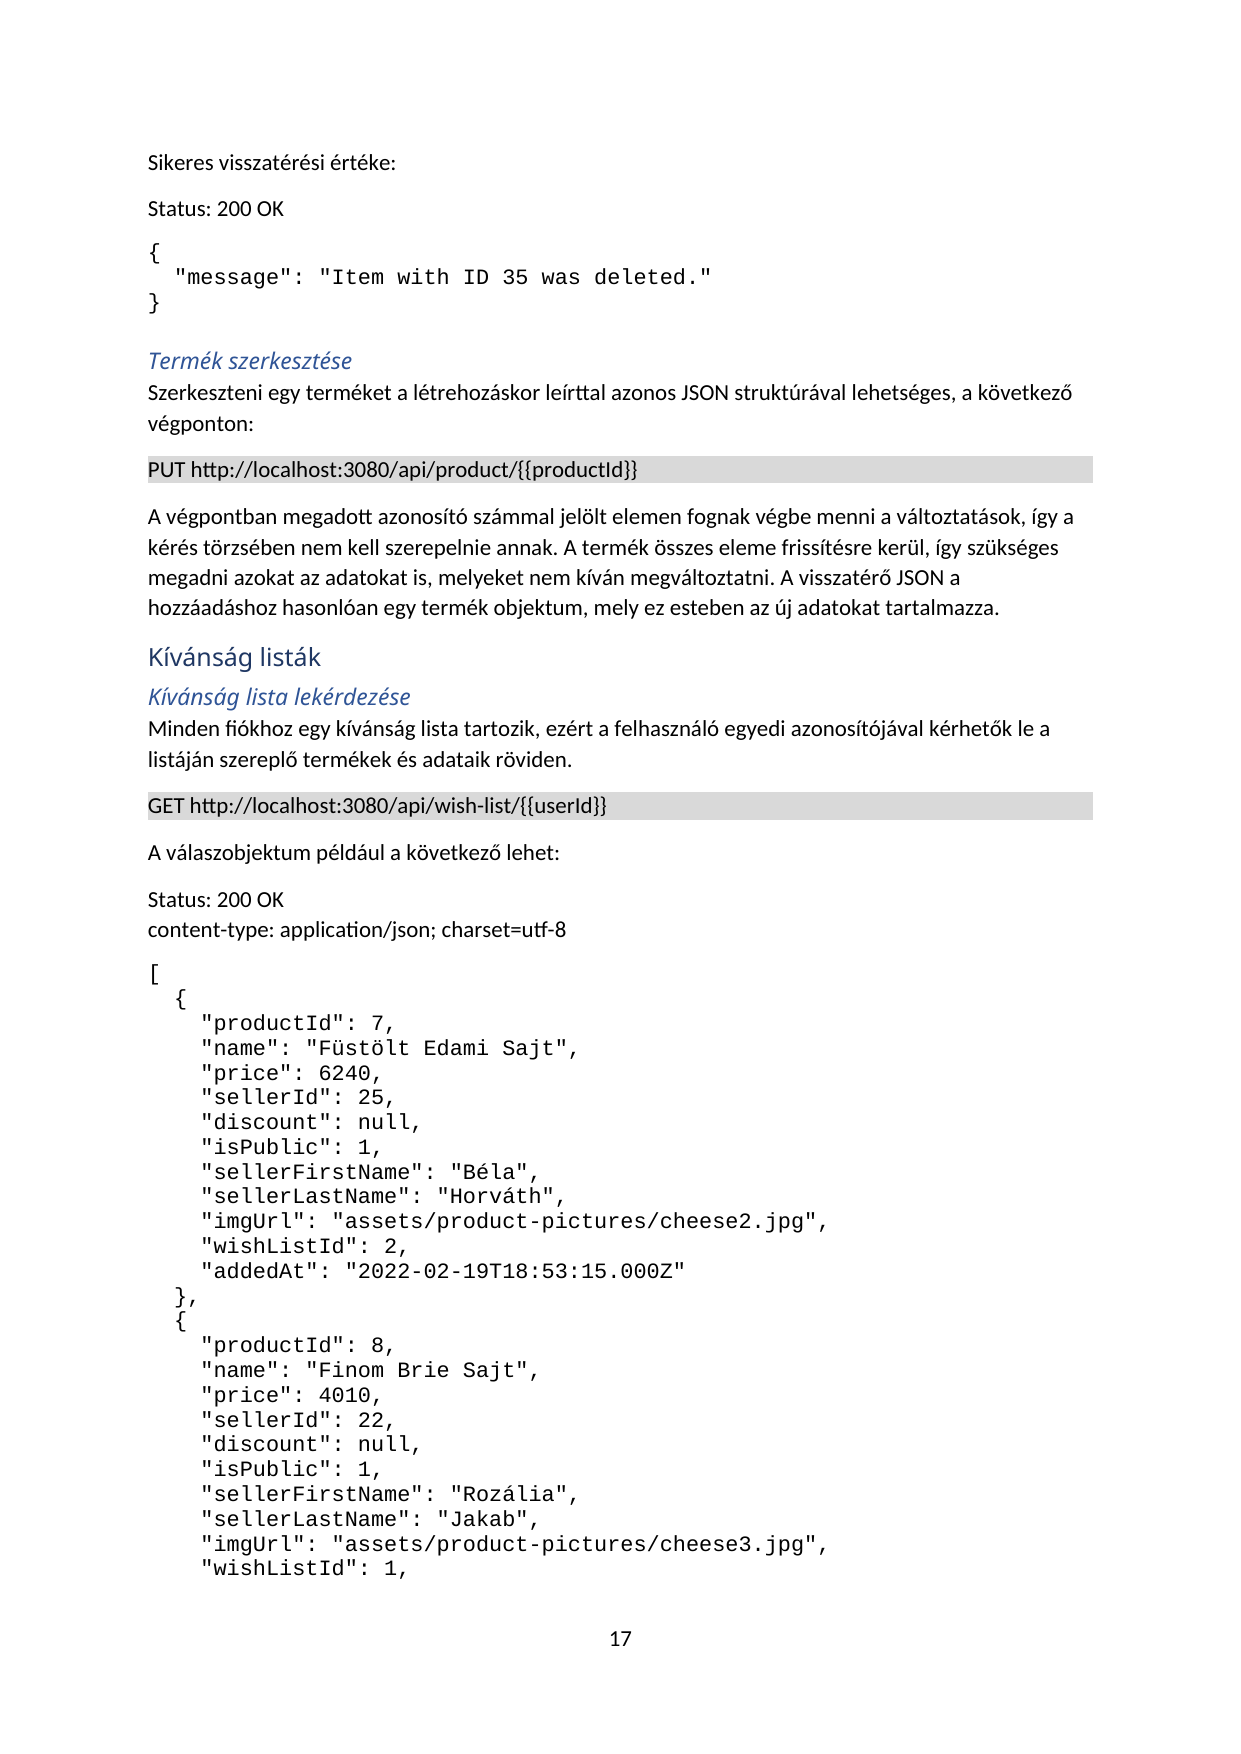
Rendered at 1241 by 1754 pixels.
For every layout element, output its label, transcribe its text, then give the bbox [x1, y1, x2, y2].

text "sellerLastName": "Jakab", [148, 1508, 1093, 1533]
text GET http://localhost:3080/api/wish-list/{{userId}} [148, 792, 1093, 820]
text "sellerId": 25, [148, 1086, 1093, 1111]
text "isPublic": 1, [148, 1136, 1093, 1161]
text Status: 200 OK [148, 194, 1093, 222]
text }, [148, 1285, 1093, 1309]
text "message": "Item with ID 35 was deleted." [148, 266, 1093, 291]
text Sikeres visszatérési értéke: [148, 148, 1093, 176]
subtitle Termék szerkesztése [148, 345, 1093, 376]
text { [148, 1309, 1093, 1334]
text "sellerId": 22, [148, 1409, 1093, 1433]
text } [148, 291, 1093, 316]
text "name": "Füstölt Edami Sajt", [148, 1037, 1093, 1062]
subtitle Kívánság listák [148, 640, 1093, 674]
text Minden fiókhoz egy kívánság lista tartozik, ezért a felhasználó egyedi azonosítójával kérhetők le a listáján szereplő termékek és adataik röviden. [148, 714, 1093, 773]
text "isPublic": 1, [148, 1458, 1093, 1483]
text "discount": null, [148, 1111, 1093, 1136]
text "discount": null, [148, 1433, 1093, 1458]
text "wishListId": 2, [148, 1235, 1093, 1260]
text A végpontban megadott azonosító számmal jelölt elemen fognak végbe menni a változtatások, így a kérés törzsében nem kell szerepelnie annak. A termék összes eleme frissítésre kerül, így szükséges megadni azokat az adatokat is, melyeket nem kíván megváltoztatni. A visszatérő JSON a hozzáadáshoz hasonlóan egy termék objektum, mely ez esteben az új adatokat tartalmazza. [148, 502, 1093, 621]
text "sellerLastName": "Horváth", [148, 1186, 1093, 1210]
text A válaszobjektum például a következő lehet: [148, 838, 1093, 867]
text { [148, 987, 1093, 1012]
text "productId": 8, [148, 1334, 1093, 1359]
text Status: 200 OK content-type: application/json; charset=utf-8 [148, 885, 1093, 944]
text "imgUrl": "assets/product-pictures/cheese3.jpg", [148, 1533, 1093, 1557]
text "addedAt": "2022-02-19T18:53:15.000Z" [148, 1260, 1093, 1285]
text "sellerFirstName": "Rozália", [148, 1483, 1093, 1508]
text "imgUrl": "assets/product-pictures/cheese2.jpg", [148, 1210, 1093, 1235]
text "wishListId": 1, [148, 1557, 1093, 1582]
text "productId": 7, [148, 1012, 1093, 1037]
subtitle Kívánság lista lekérdezése [148, 681, 1093, 712]
text "price": 4010, [148, 1384, 1093, 1409]
text "name": "Finom Brie Sajt", [148, 1359, 1093, 1384]
text PUT http://localhost:3080/api/product/{{productId}} [148, 456, 1093, 483]
text "price": 6240, [148, 1062, 1093, 1086]
text [ [148, 962, 1093, 987]
text Szerkeszteni egy terméket a létrehozáskor leírttal azonos JSON struktúrával lehetséges, a következő végponton: [148, 378, 1093, 437]
text { [148, 241, 1093, 266]
text "sellerFirstName": "Béla", [148, 1161, 1093, 1186]
